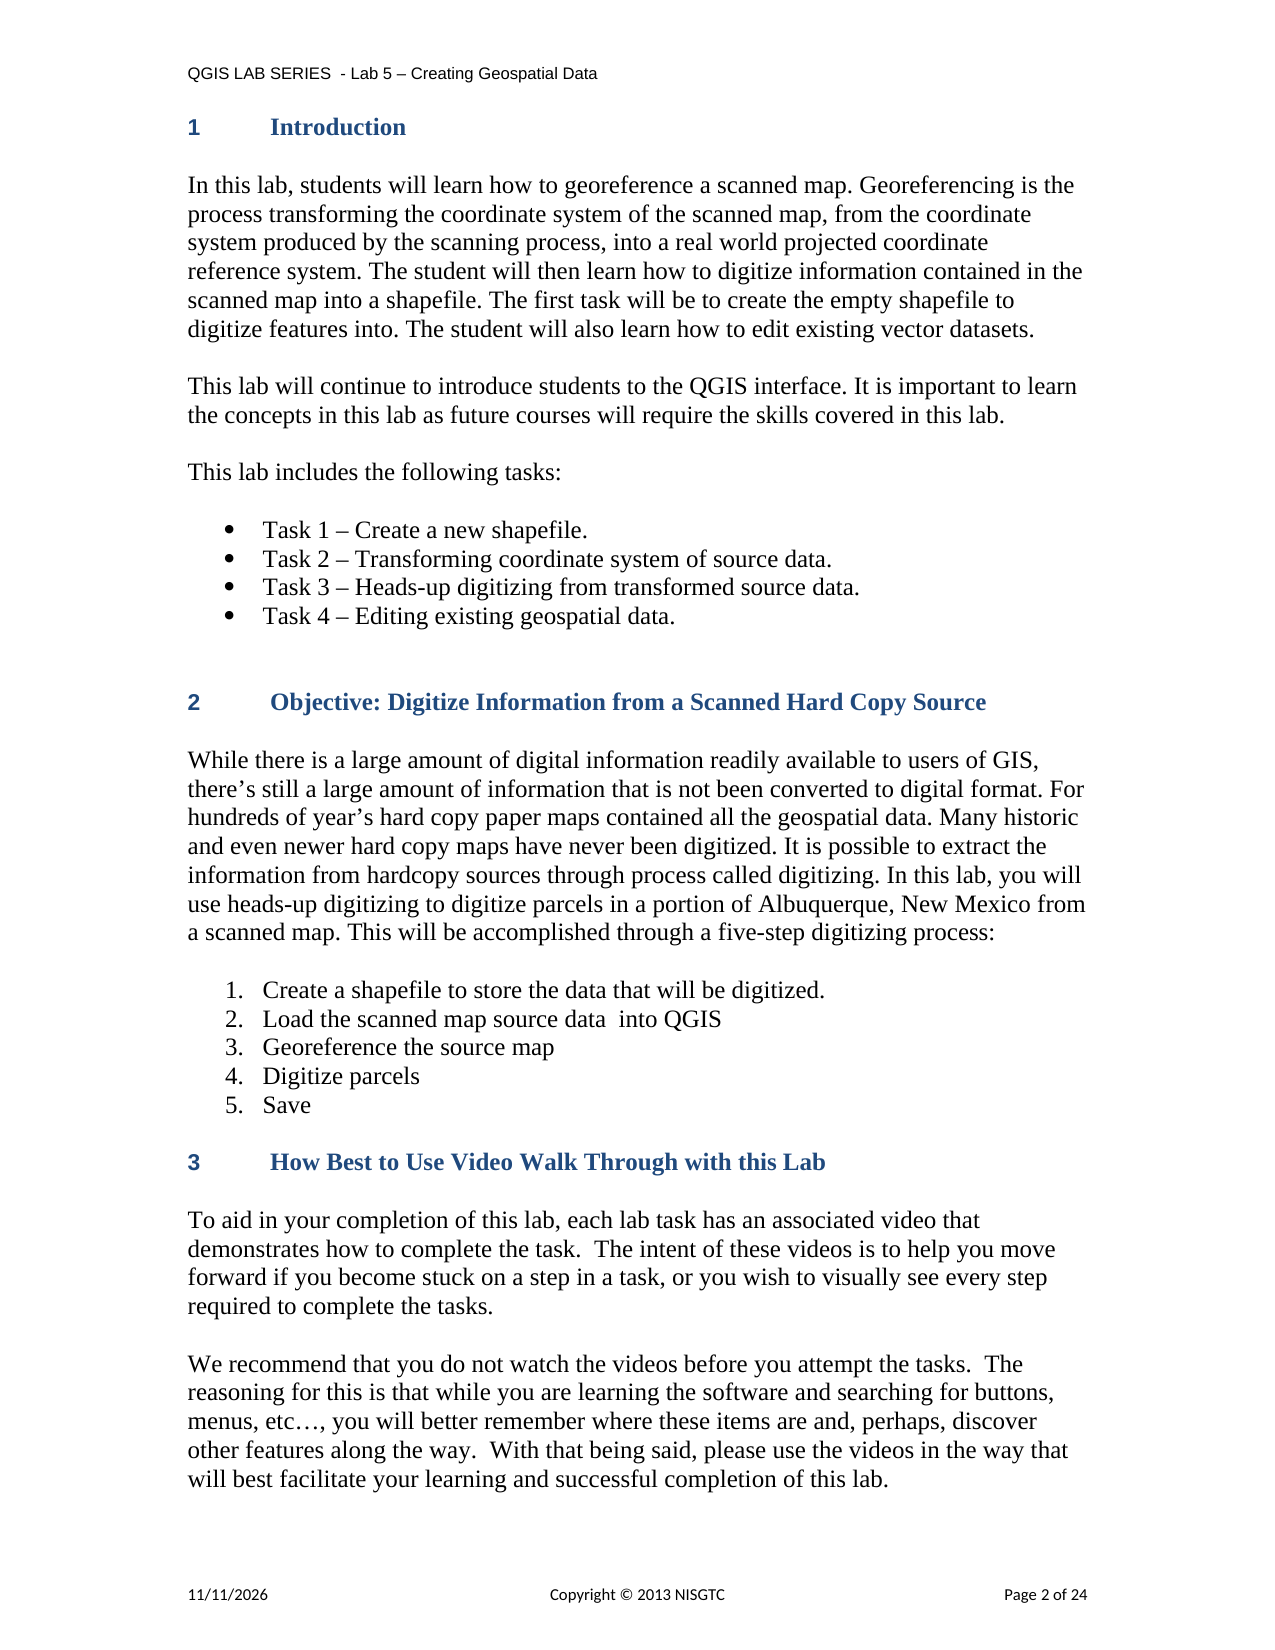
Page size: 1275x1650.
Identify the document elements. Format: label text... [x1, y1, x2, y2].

list Task 2 – Transforming coordinate system of source data. [225, 544, 1087, 572]
list Save [225, 1090, 1087, 1119]
subtitle How Best to Use Video Walk Through with this Lab [187, 1147, 1087, 1176]
text In this lab, students will learn how to georeference a scanned map. Georeferencing is the process transforming the coordinate system of the scanned map, from the coordinate system produced by the scanning process, into a real world projected coordinate reference system. The student will then learn how to digitize information contained in the scanned map into a shapefile. The first task will be to create the empty shapefile to digitize features into. The student will also learn how to edit existing vector datasets. [187, 170, 1087, 342]
list Task 1 – Create a new shapefile. [225, 515, 1087, 544]
list Load the scanned map source data into QGIS [225, 1004, 1087, 1032]
subtitle Objective: Digitize Information from a Scanned Hard Copy Source [187, 687, 1087, 716]
list Task 3 – Heads-up digitizing from transformed source data. [225, 572, 1087, 601]
list Georeference the source map [225, 1032, 1087, 1061]
text While there is a large amount of digital information readily available to users of GIS, there’s still a large amount of information that is not been converted to digital format. For hundreds of year’s hard copy paper maps contained all the geospatial data. Many historic and even newer hard copy maps have never been digitized. It is possible to extract the information from hardcopy sources through process called digitizing. In this lab, you will use heads-up digitizing to digitize parcels in a portion of Albuquerque, New Mexico from a scanned map. This will be accomplished through a five-step digitizing process: [187, 745, 1087, 946]
text To aid in your completion of this lab, each lab task has an associated video that demonstrates how to complete the task. The intent of these videos is to help you move forward if you become stuck on a step in a task, or you wish to visually see every step required to complete the tasks. [187, 1205, 1087, 1320]
text We recommend that you do not watch the videos before you attempt the tasks. The reasoning for this is that while you are learning the software and searching for buttons, menus, etc…, you will better remember where these items are and, perhaps, discover other features along the way. With that being said, please use the videos in the way that will best facilitate your learning and successful completion of this lab. [187, 1349, 1087, 1492]
text This lab will continue to introduce students to the QGIS interface. It is important to learn the concepts in this lab as future courses will require the skills covered in this lab. [187, 371, 1087, 429]
list Digitize parcels [225, 1061, 1087, 1090]
list Create a shapefile to store the data that will be digitized. [225, 975, 1087, 1004]
list Task 4 – Editing existing geospatial data. [225, 601, 1087, 630]
subtitle Introduction [187, 112, 1087, 141]
text This lab includes the following tasks: [187, 457, 1087, 486]
